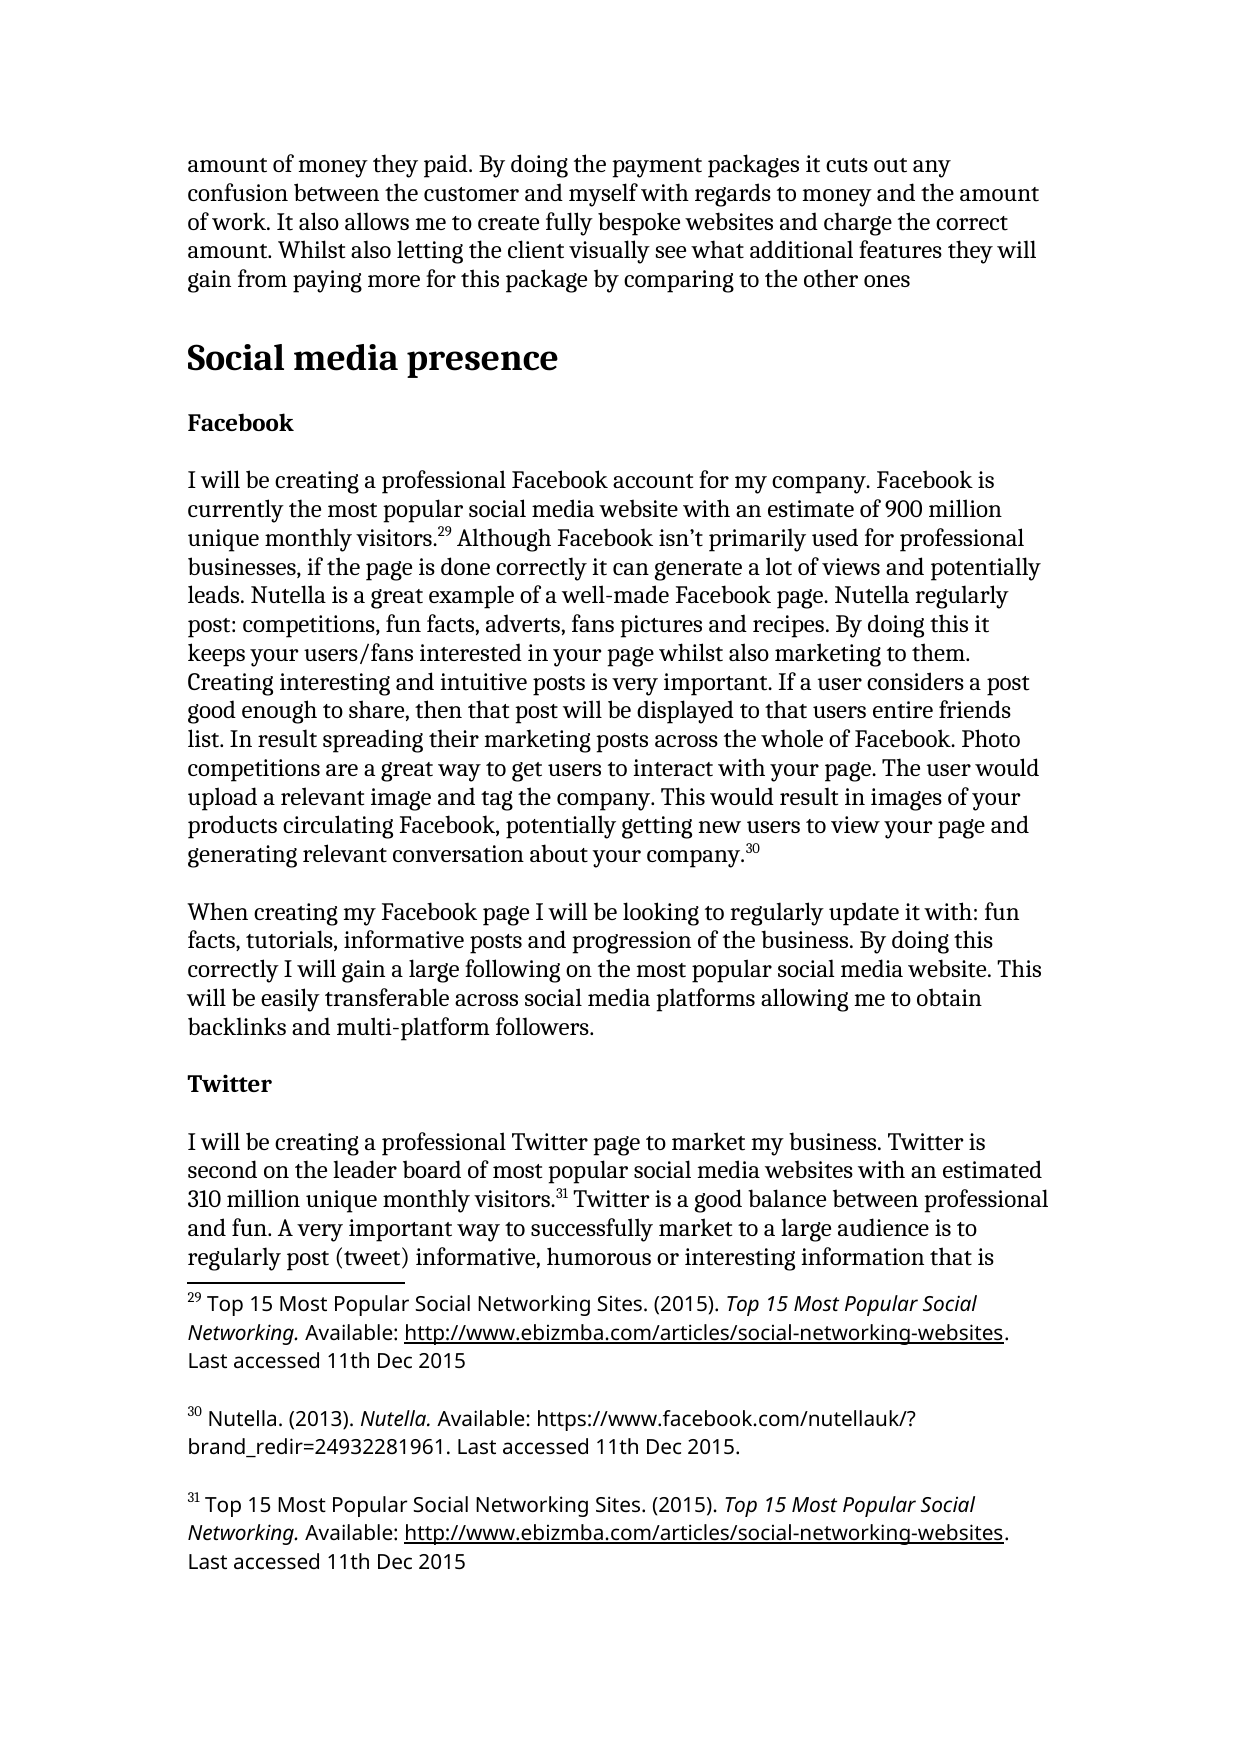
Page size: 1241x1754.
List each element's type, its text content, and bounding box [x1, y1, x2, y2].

text I will be creating a professional Facebook account for my company. Facebook is currently the most popular social media website with an estimate of 900 million unique monthly visitors. Although Facebook isn’t primarily used for professional businesses, if the page is done correctly it can generate a lot of views and potentially leads. Nutella is a great example of a well-made Facebook page. Nutella regularly post: competitions, fun facts, adverts, fans pictures and recipes. By doing this it keeps your users/fans interested in your page whilst also marketing to them. Creating interesting and intuitive posts is very important. If a user considers a post good enough to share, then that post will be displayed to that users entire friends list. In result spreading their marketing posts across the whole of Facebook. Photo competitions are a great way to get users to interact with your page. The user would upload a relevant image and tag the company. This would result in images of your products circulating Facebook, potentially getting new users to view your page and generating relevant conversation about your company. [187, 466, 1053, 869]
text Facebook [187, 409, 1053, 437]
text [187, 150, 1053, 294]
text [187, 1127, 1053, 1271]
text Twitter [187, 1070, 1053, 1099]
text Social media presence [187, 337, 1053, 380]
text When creating my Facebook page I will be looking to regularly update it with: fun facts, tutorials, informative posts and progression of the business. By doing this correctly I will gain a large following on the most popular social media website. This will be easily transferable across social media platforms allowing me to obtain backlinks and multi-platform followers. [187, 897, 1053, 1041]
